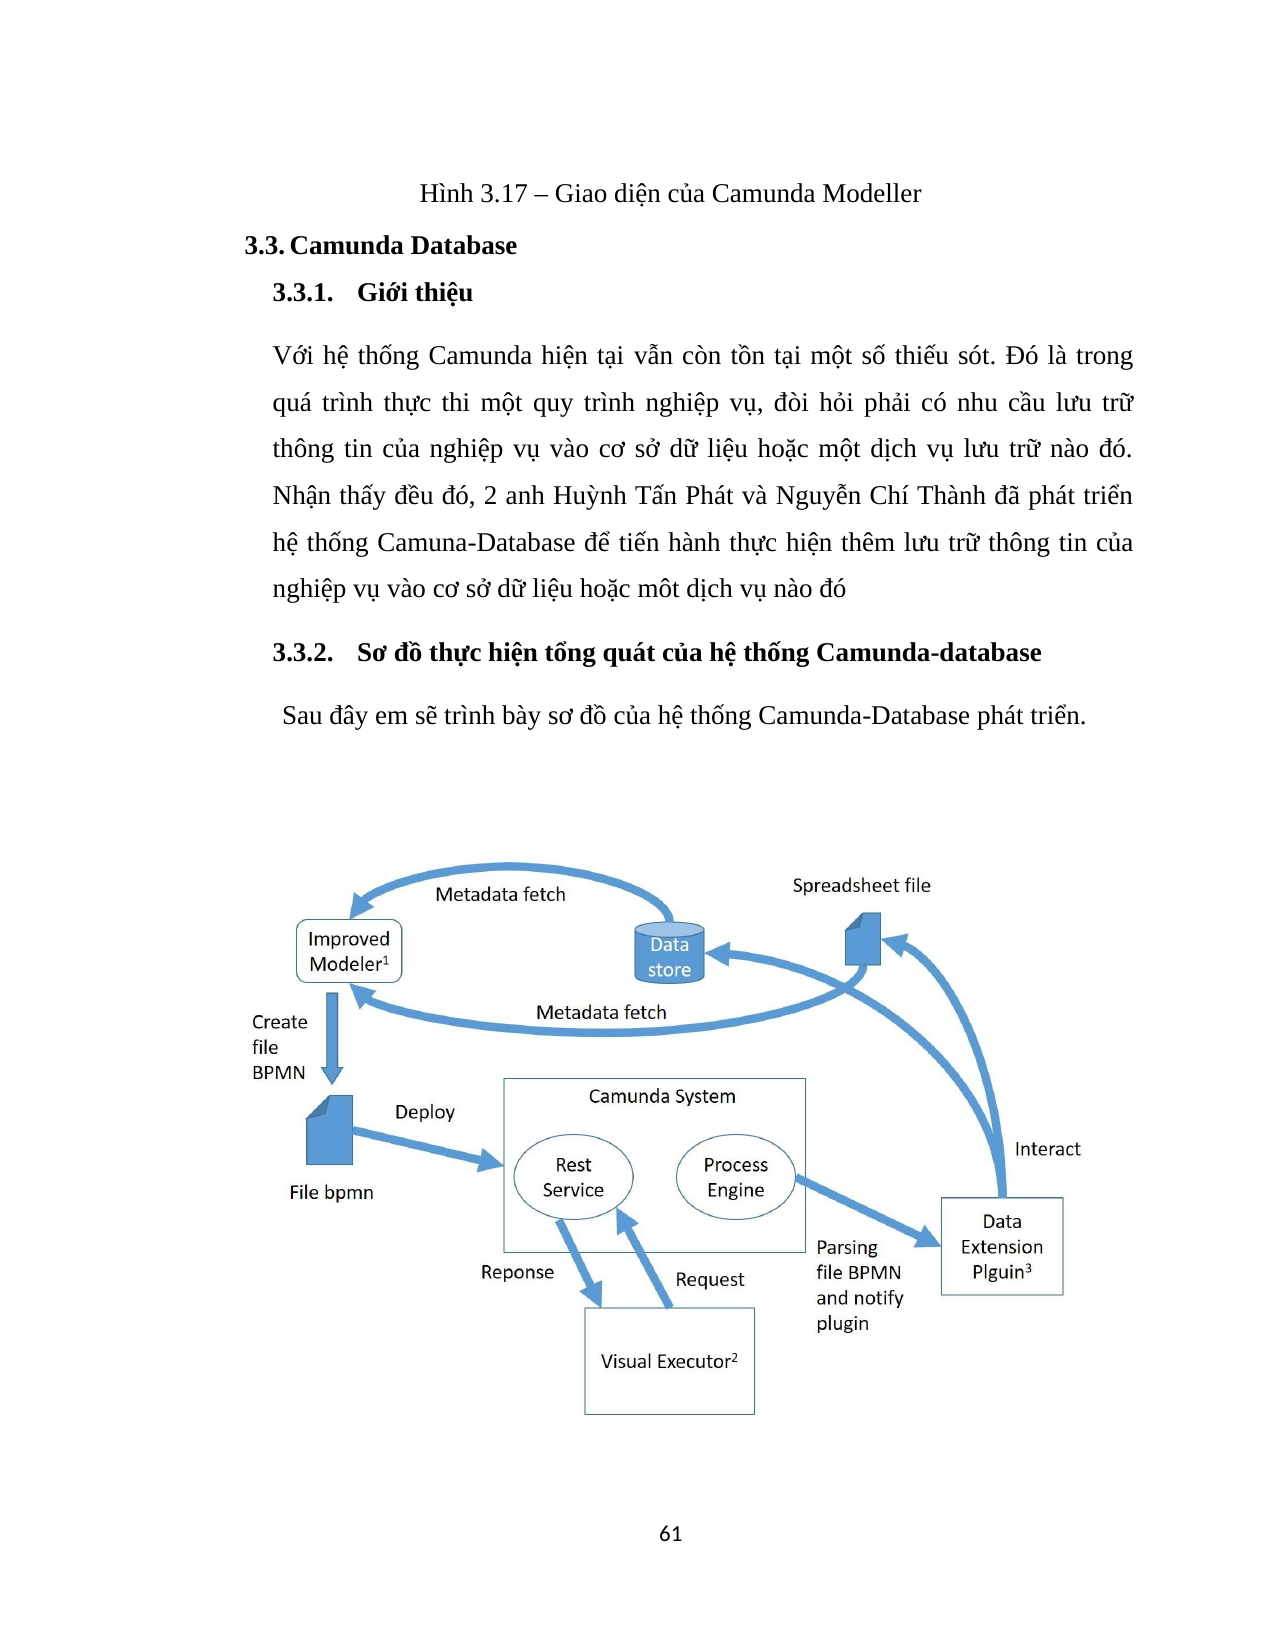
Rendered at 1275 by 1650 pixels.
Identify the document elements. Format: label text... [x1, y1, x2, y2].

list Sơ đồ thực hiện tổng quát của hệ thống Camunda-database [272, 636, 1134, 667]
list Camunda Database [244, 229, 1134, 260]
text Hình 3.– Giao diện của Camunda Modeller [207, 177, 1134, 208]
text Sau đây em sẽ trình bày sơ đồ của hệ thống Camunda-Database phát triển. [282, 699, 1134, 730]
picture [247, 862, 1084, 1415]
